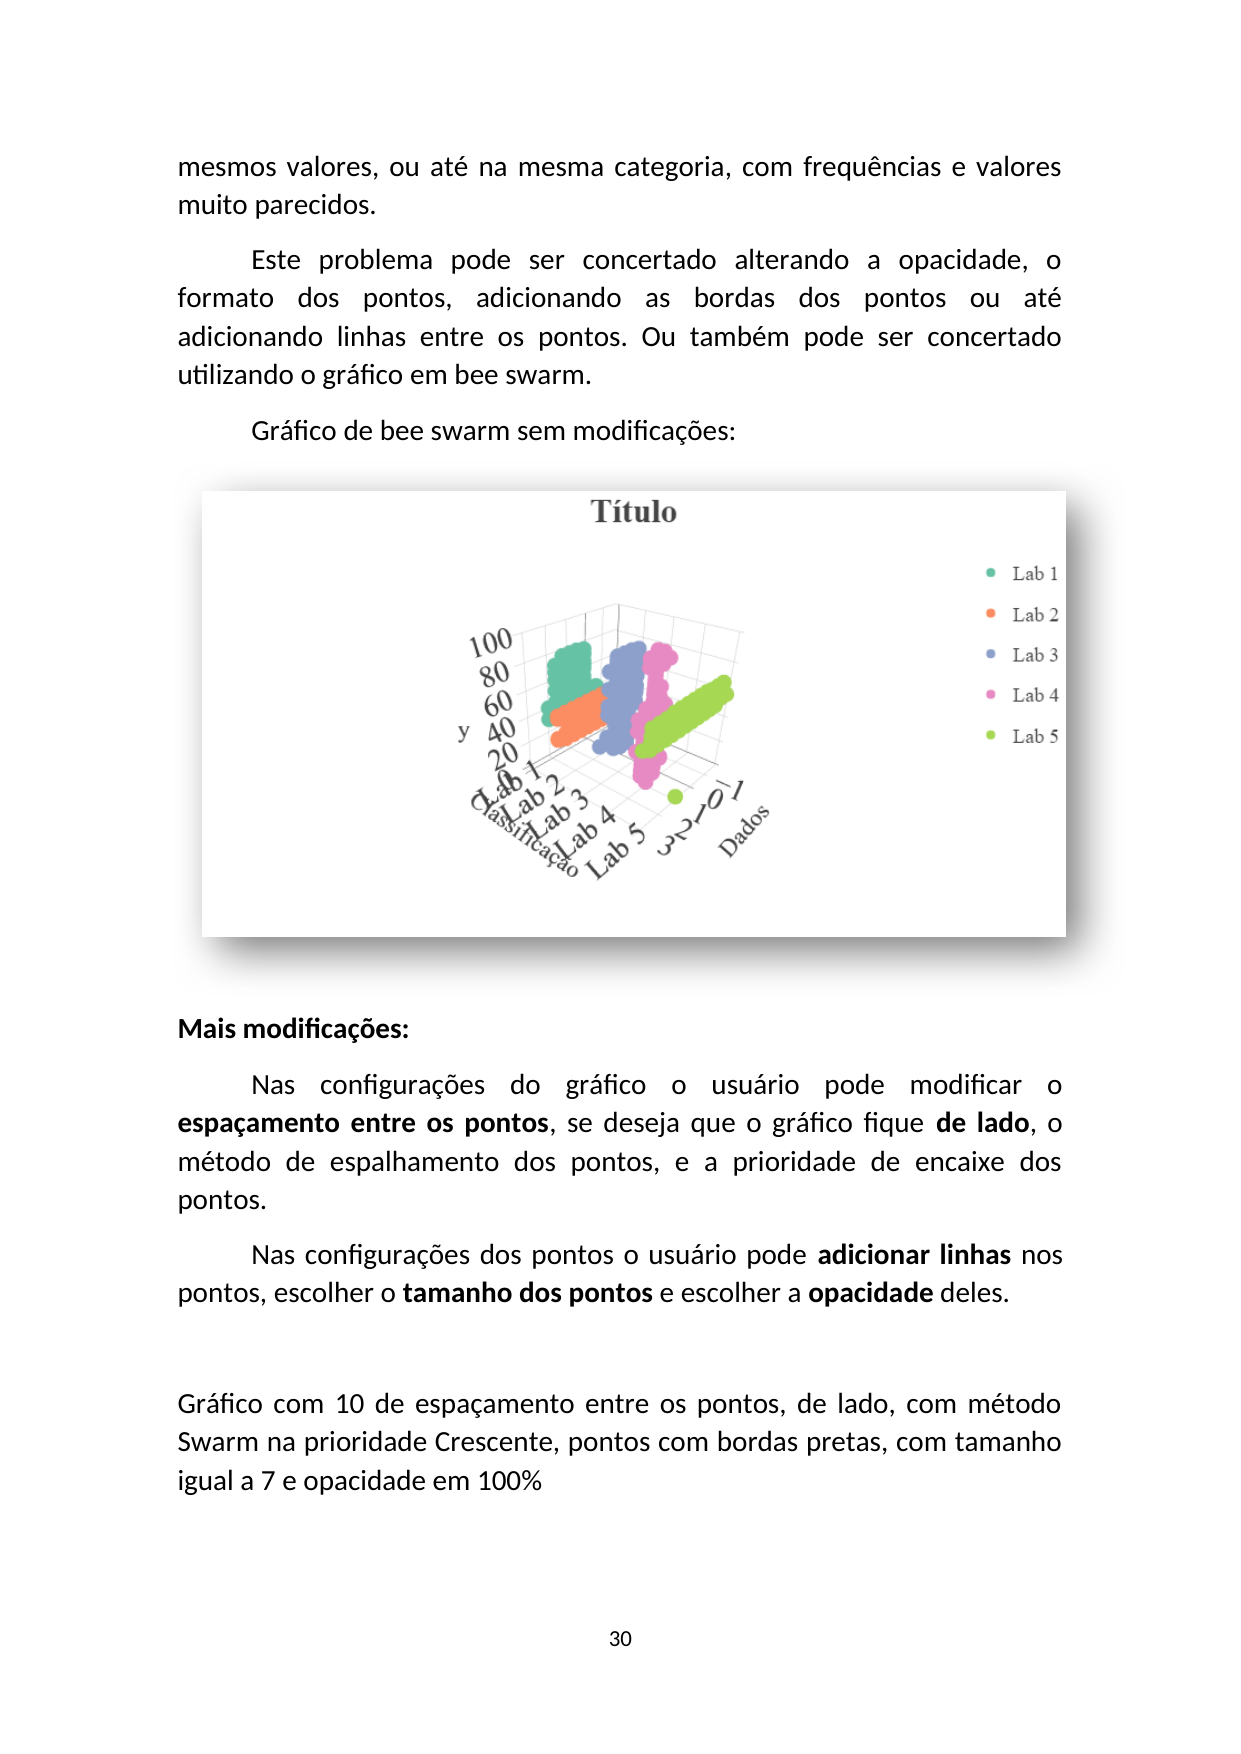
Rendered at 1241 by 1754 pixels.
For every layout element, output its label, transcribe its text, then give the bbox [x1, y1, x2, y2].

text Nas configurações do gráfico o usuário pode modificar o espaçamento entre os pontos, se deseja que o gráfico fique de lado, o método de espalhamento dos pontos, e a prioridade de encaixe dos pontos. [177, 1066, 1063, 1217]
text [177, 148, 1063, 222]
text Gráfico com 10 de espaçamento entre os pontos, de lado, com método Swarm na prioridade Crescente, pontos com bordas pretas, com tamanho igual a 7 e opacidade em 100% [177, 1385, 1063, 1497]
text Mais modificações: [177, 1011, 1063, 1046]
text Nas configurações dos pontos o usuário pode adicionar linhas nos pontos, escolher o tamanho dos pontos e escolher a opacidade deles. [177, 1236, 1063, 1310]
text Este problema pode ser concertado alterando a opacidade, o formato dos pontos, adicionando as bordas dos pontos ou até adicionando linhas entre os pontos. Ou também pode ser concertado utilizando o gráfico em bee swarm. [177, 241, 1063, 392]
text Gráfico de bee swarm sem modificações: [177, 412, 1063, 447]
picture [202, 491, 1066, 937]
